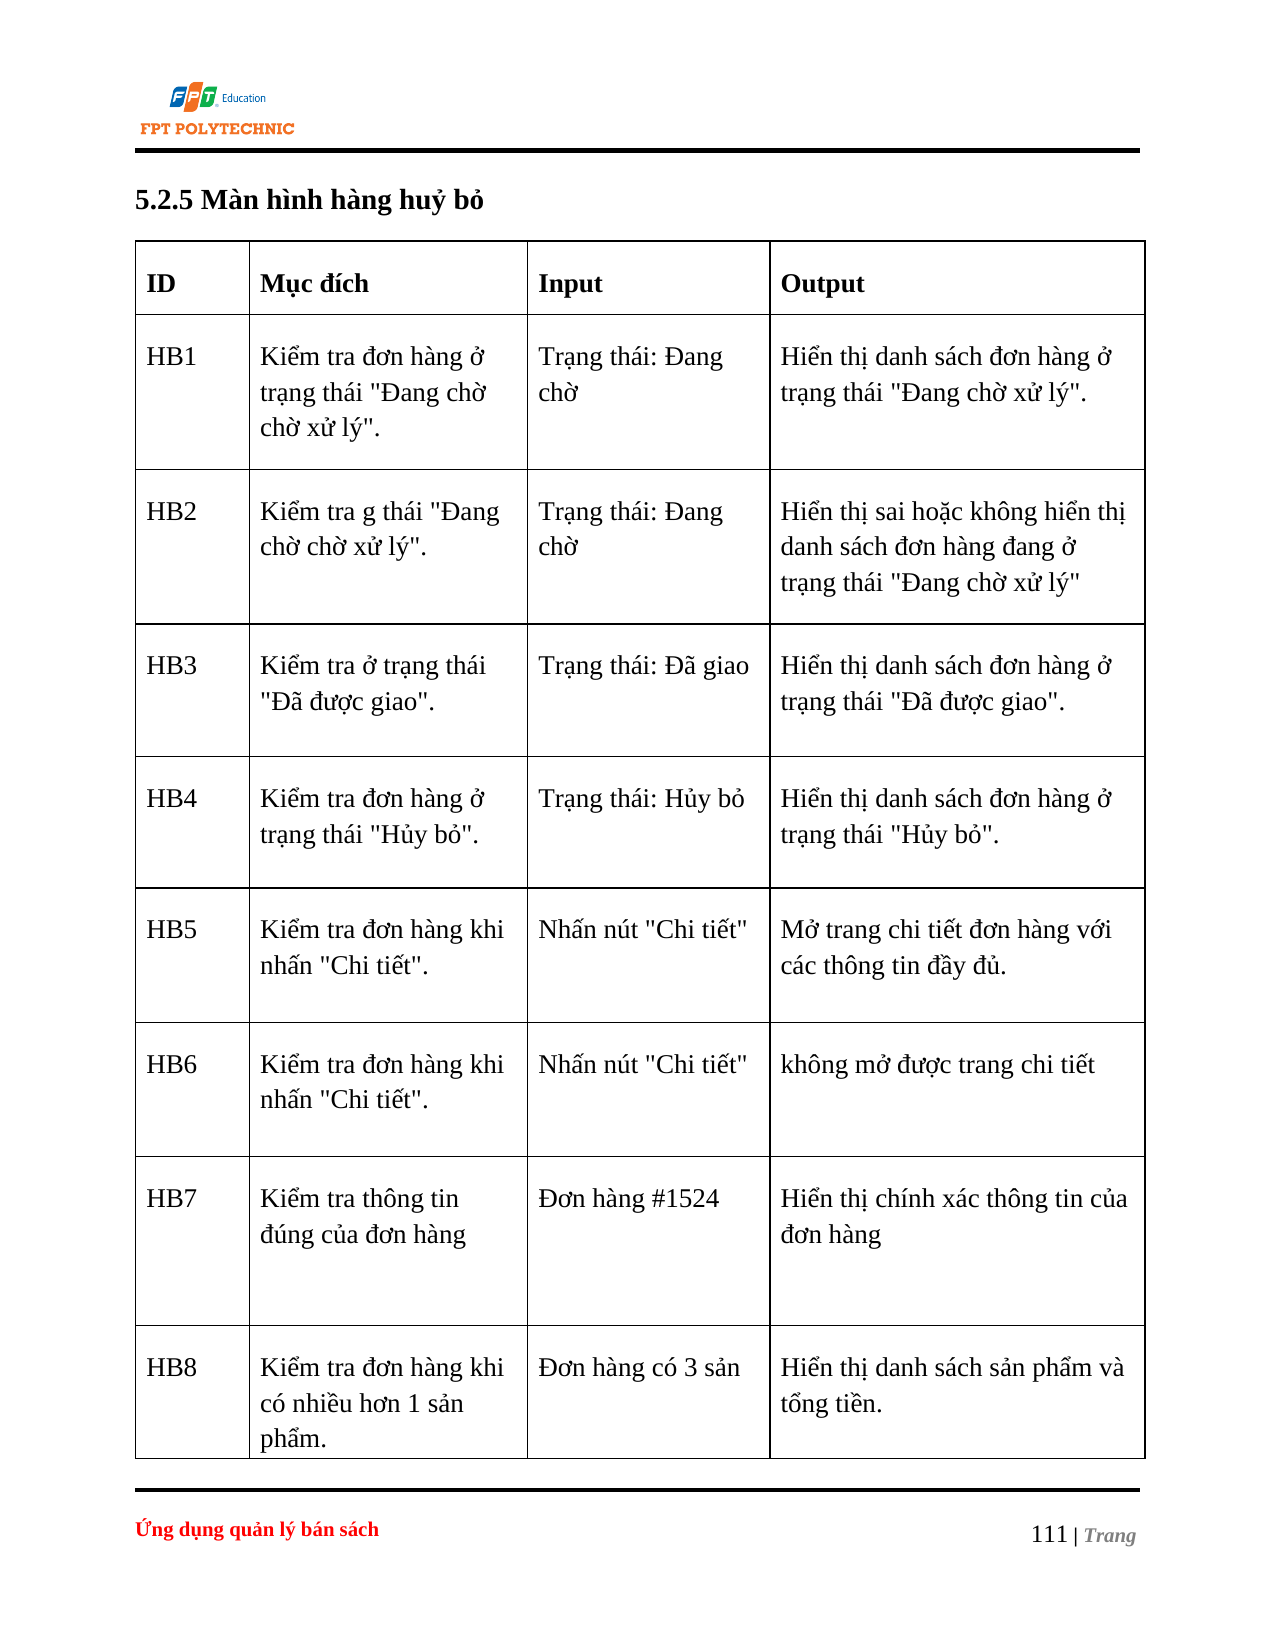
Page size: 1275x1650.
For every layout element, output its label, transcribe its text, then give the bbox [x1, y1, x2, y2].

picture [135, 75, 299, 147]
text 5.2.5 Màn hình hàng huỷ bỏ [135, 182, 1140, 215]
